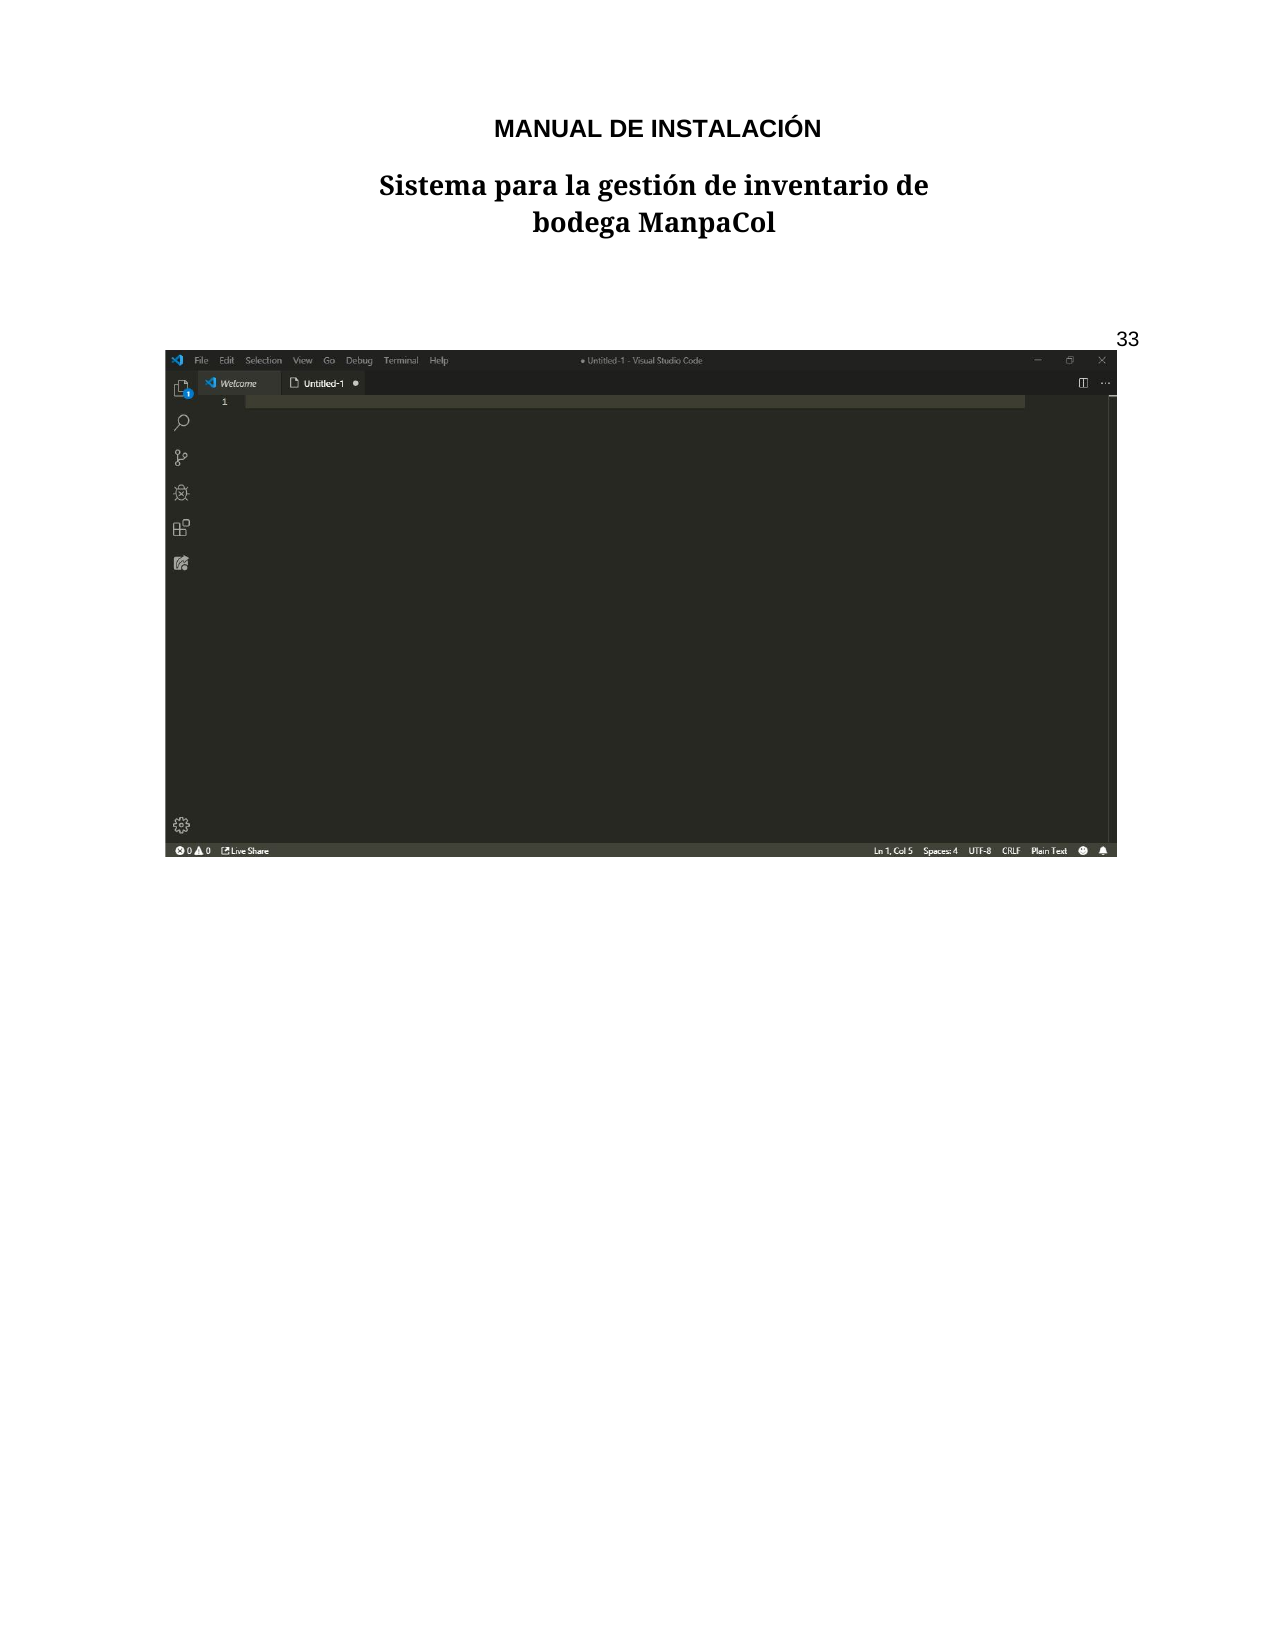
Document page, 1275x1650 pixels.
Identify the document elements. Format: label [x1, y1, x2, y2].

picture [165, 350, 1117, 857]
